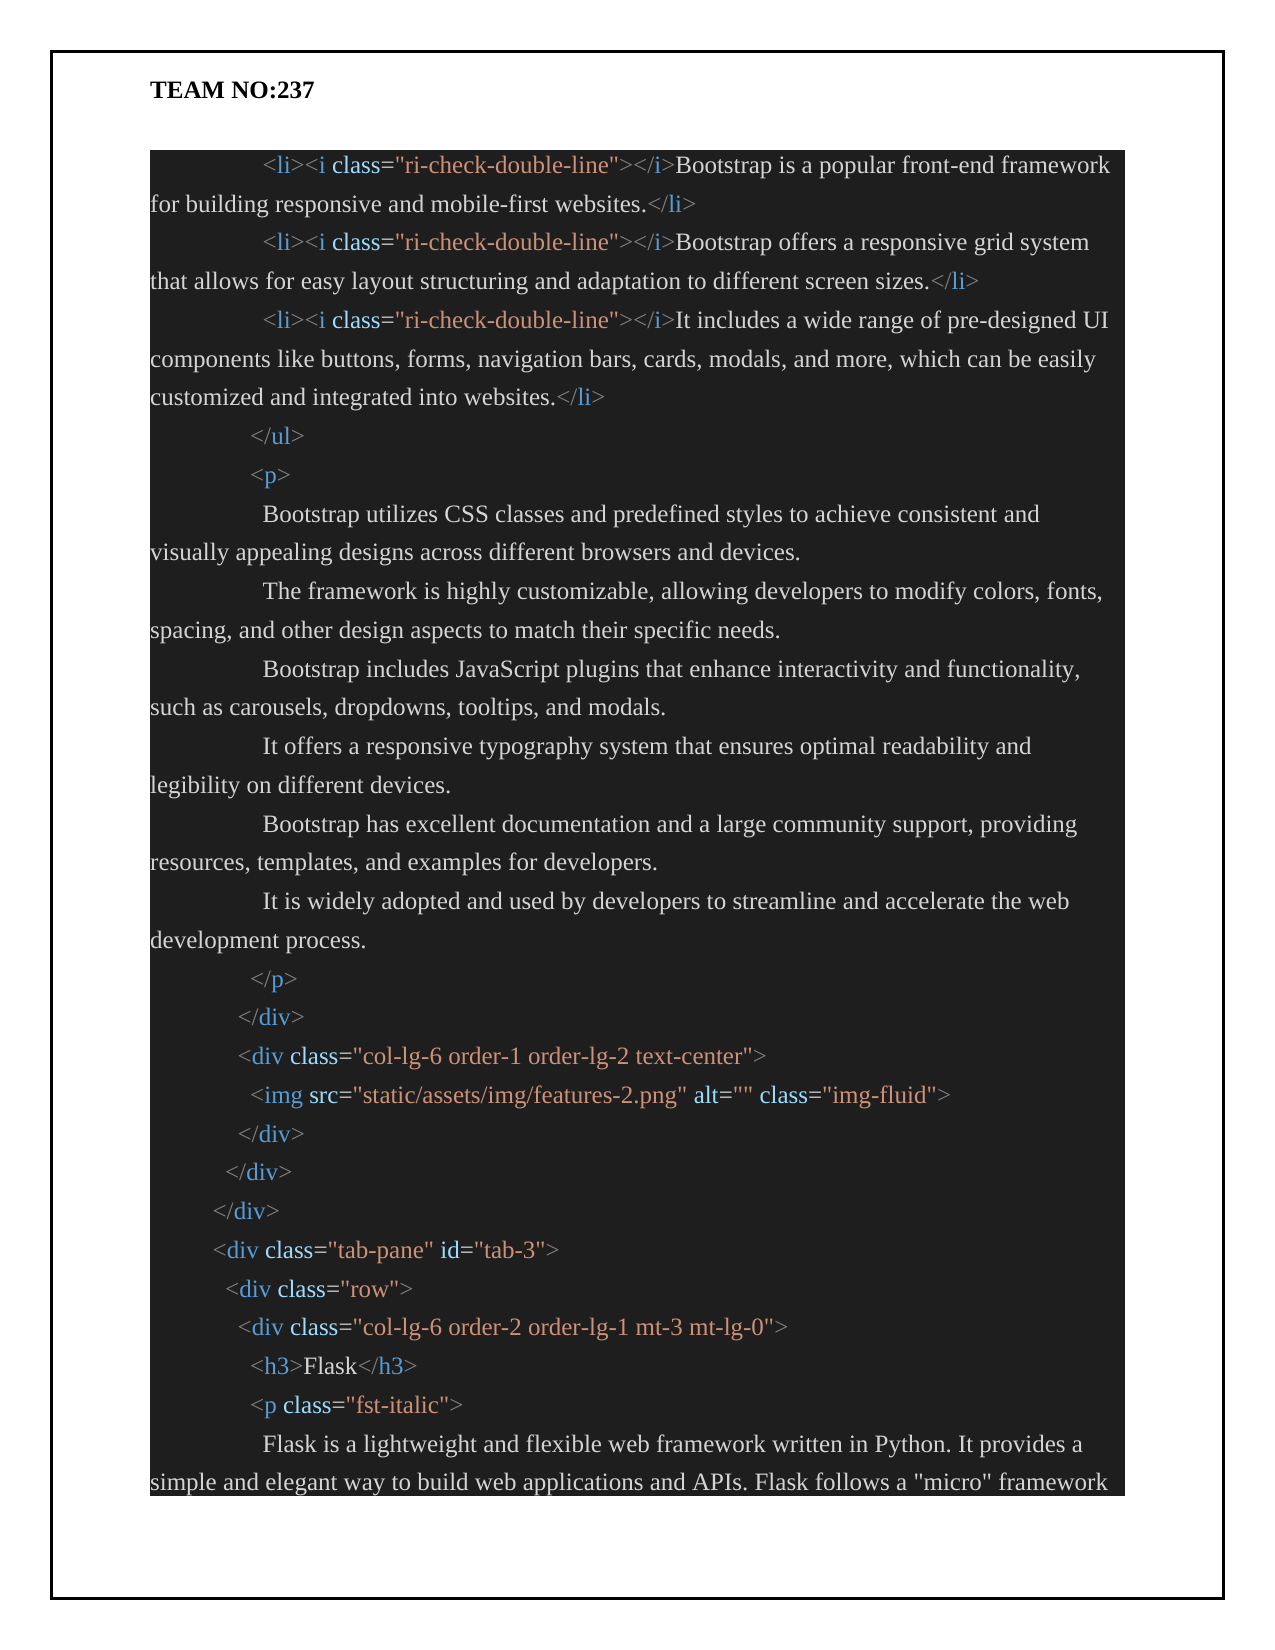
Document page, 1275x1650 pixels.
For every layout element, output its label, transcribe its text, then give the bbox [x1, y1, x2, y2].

text </div> [150, 1157, 1125, 1186]
text Bootstrap has excellent documentation and a large community support, providing resources, templates, and examples for developers. [150, 809, 1125, 876]
text The framework is highly customizable, allowing developers to modify colors, fonts, spacing, and other design aspects to match their specific needs. [150, 576, 1125, 644]
text </ul> [150, 421, 1125, 450]
text <li><i class="ri-check-double-line"></i>Bootstrap is a popular front-end framework for building responsive and mobile-first websites.</li> [150, 150, 1125, 217]
text It is widely adopted and used by developers to streamline and accelerate the web development process. [150, 886, 1125, 954]
text </div> [150, 1119, 1125, 1147]
text </div> [150, 1196, 1125, 1225]
text <h3>Flask</h3> [150, 1351, 1125, 1380]
text <div class="row"> [150, 1274, 1125, 1302]
text Bootstrap includes JavaScript plugins that enhance interactivity and functionality, such as carousels, dropdowns, tooltips, and modals. [150, 654, 1125, 721]
text <div class="col-lg-6 order-1 order-lg-2 text-center"> [150, 1041, 1125, 1070]
text </div> [150, 1002, 1125, 1031]
text Bootstrap utilizes CSS classes and predefined styles to achieve consistent and visually appealing designs across different browsers and devices. [150, 499, 1125, 566]
text <li><i class="ri-check-double-line"></i>Bootstrap offers a responsive grid system that allows for easy layout structuring and adaptation to different screen sizes.</li> [150, 227, 1125, 295]
text <li><i class="ri-check-double-line"></i>It includes a wide range of pre-designed UI components like buttons, forms, navigation bars, cards, modals, and more, which can be easily customized and integrated into websites.</li> [150, 305, 1125, 411]
text It offers a responsive typography system that ensures optimal readability and legibility on different devices. [150, 731, 1125, 799]
text <img src="static/assets/img/features-2.png" alt="" class="img-fluid"> [150, 1080, 1125, 1109]
text </p> [150, 964, 1125, 992]
text <div class="tab-pane" id="tab-3"> [150, 1235, 1125, 1264]
text <p class="fst-italic"> [150, 1390, 1125, 1419]
text <p> [150, 460, 1125, 489]
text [150, 1429, 1125, 1496]
text <div class="col-lg-6 order-2 order-lg-1 mt-3 mt-lg-0"> [150, 1312, 1125, 1341]
